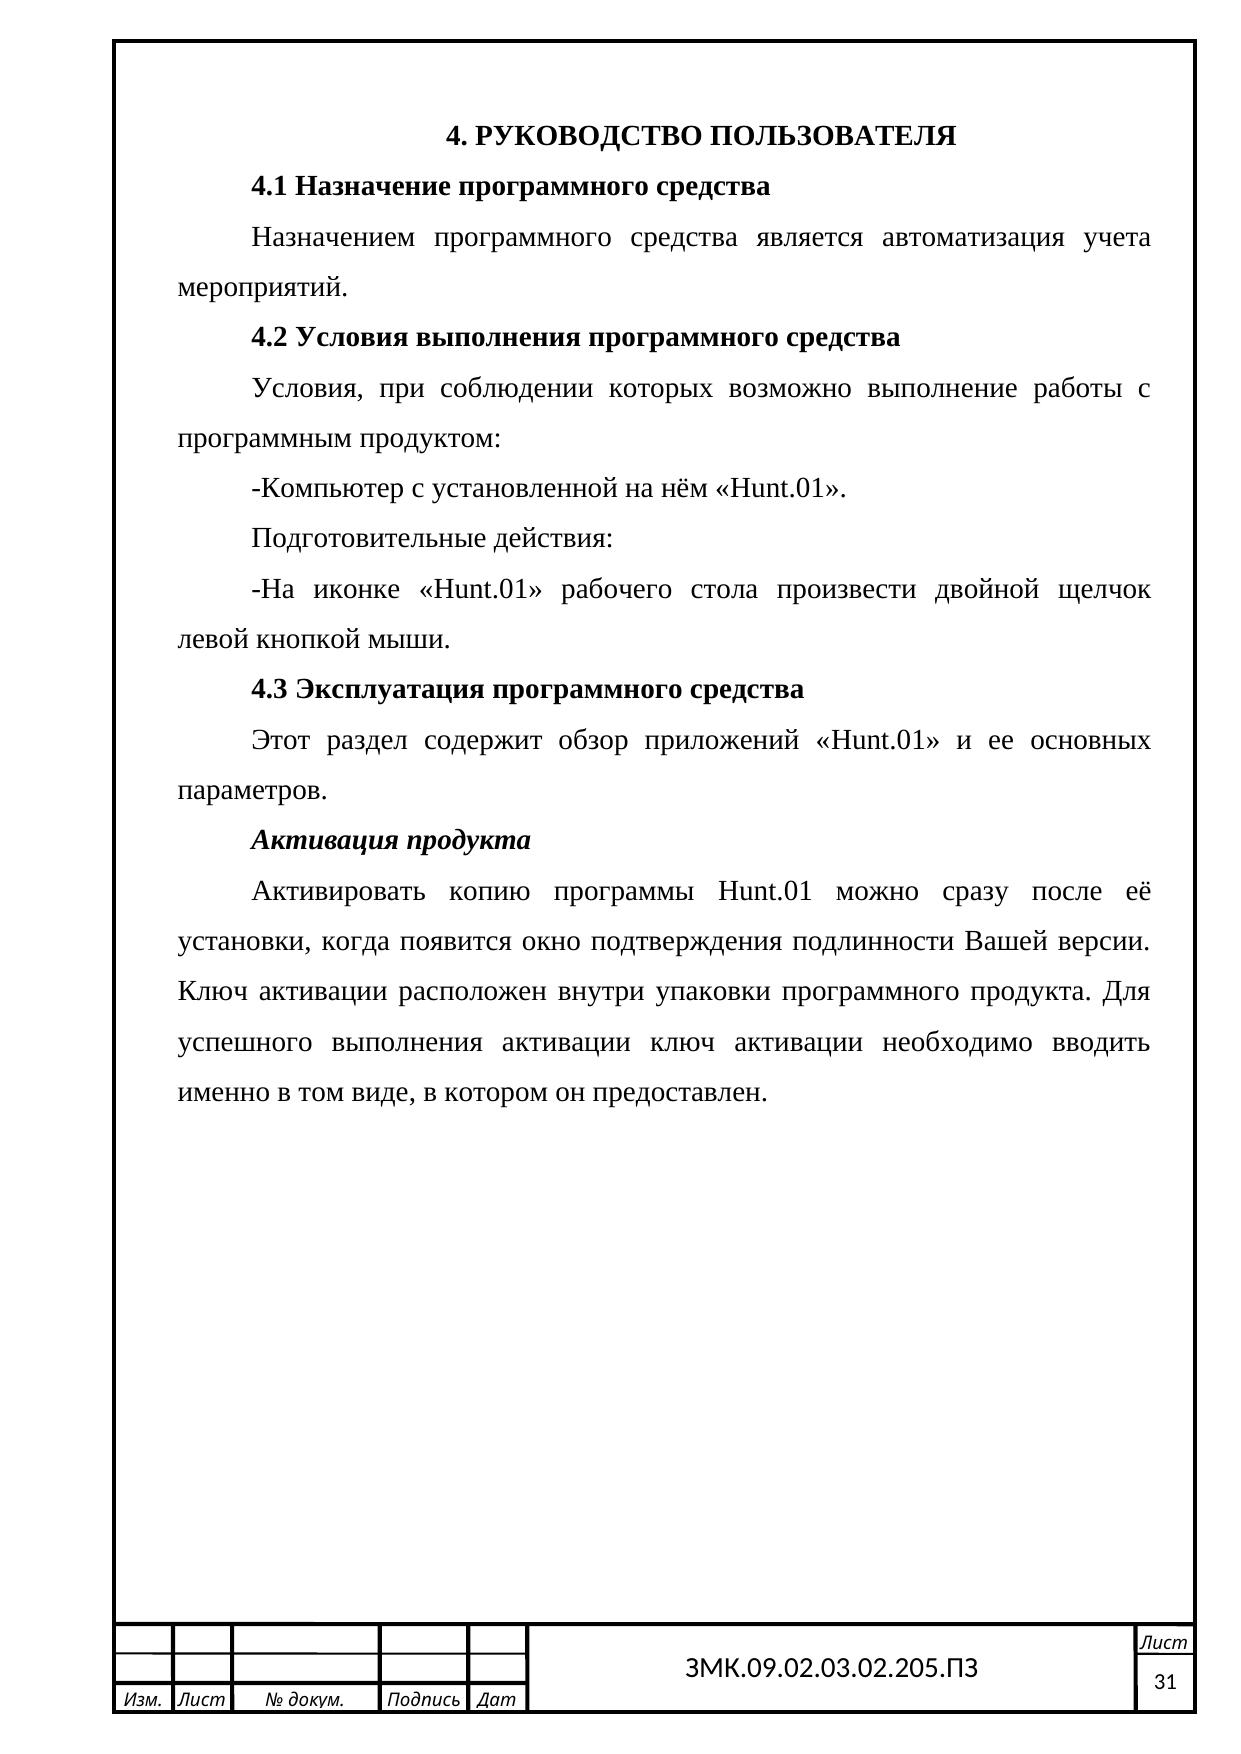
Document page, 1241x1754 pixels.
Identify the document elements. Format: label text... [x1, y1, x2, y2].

text Активировать копию программы Hunt.01 можно сразу после её установки, когда появится окно подтверждения подлинности Вашей версии. Ключ активации расположен внутри упаковки программного продукта. Для успешного выполнения активации ключ активации необходимо вводить именно в том виде, в котором он предоставлен. [177, 873, 1152, 1108]
text 4.2 Условия выполнения программного средства [177, 319, 1152, 353]
text 4.1 Назначение программного средства [177, 168, 1152, 202]
text 4. РУКОВОДСТВО ПОЛЬЗОВАТЕЛЯ [177, 118, 1152, 152]
text Условия, при соблюдении которых возможно выполнение работы с программным продуктом: [177, 370, 1152, 453]
text Этот раздел содержит обзор приложений «Hunt.01» и ее основных параметров. [177, 722, 1152, 806]
text Назначением программного средства является автоматизация учета мероприятий. [177, 219, 1152, 303]
text Подготовительные действия: [177, 521, 1152, 554]
text -На иконке «Hunt.01» рабочего стола произвести двойной щелчок левой кнопкой мыши. [177, 571, 1152, 655]
text Активация продукта [177, 822, 1152, 856]
text 4.3 Эксплуатация программного средства [177, 672, 1152, 705]
text -Компьютер с установленной на нём «Hunt.01». [177, 470, 1152, 504]
